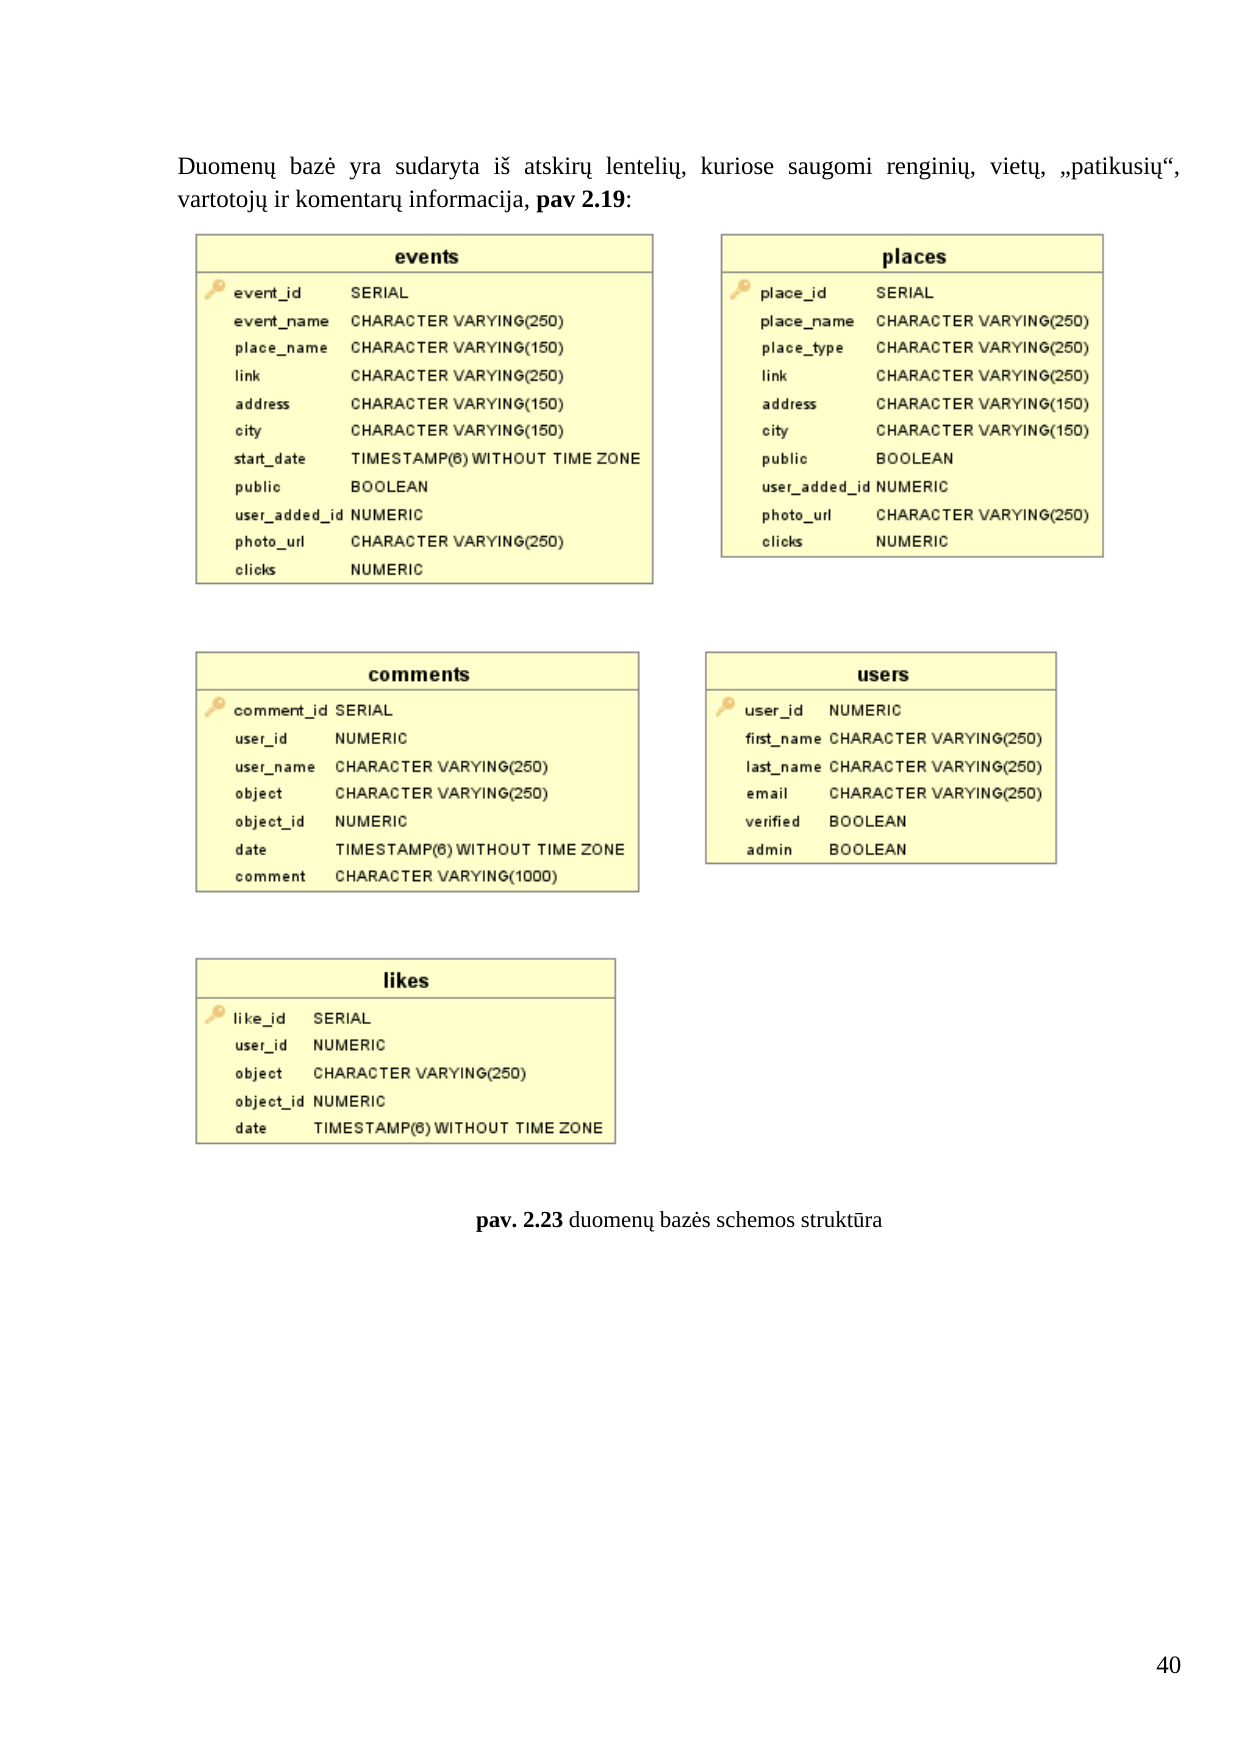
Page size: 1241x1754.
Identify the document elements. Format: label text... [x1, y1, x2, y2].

text Duomenų bazė yra sudaryta iš atskirų lentelių, kuriose saugomi renginių, vietų, „patikusių“, vartotojų ir komentarų informacija, pav 2.19: [177, 151, 1181, 213]
picture [177, 217, 1126, 1182]
